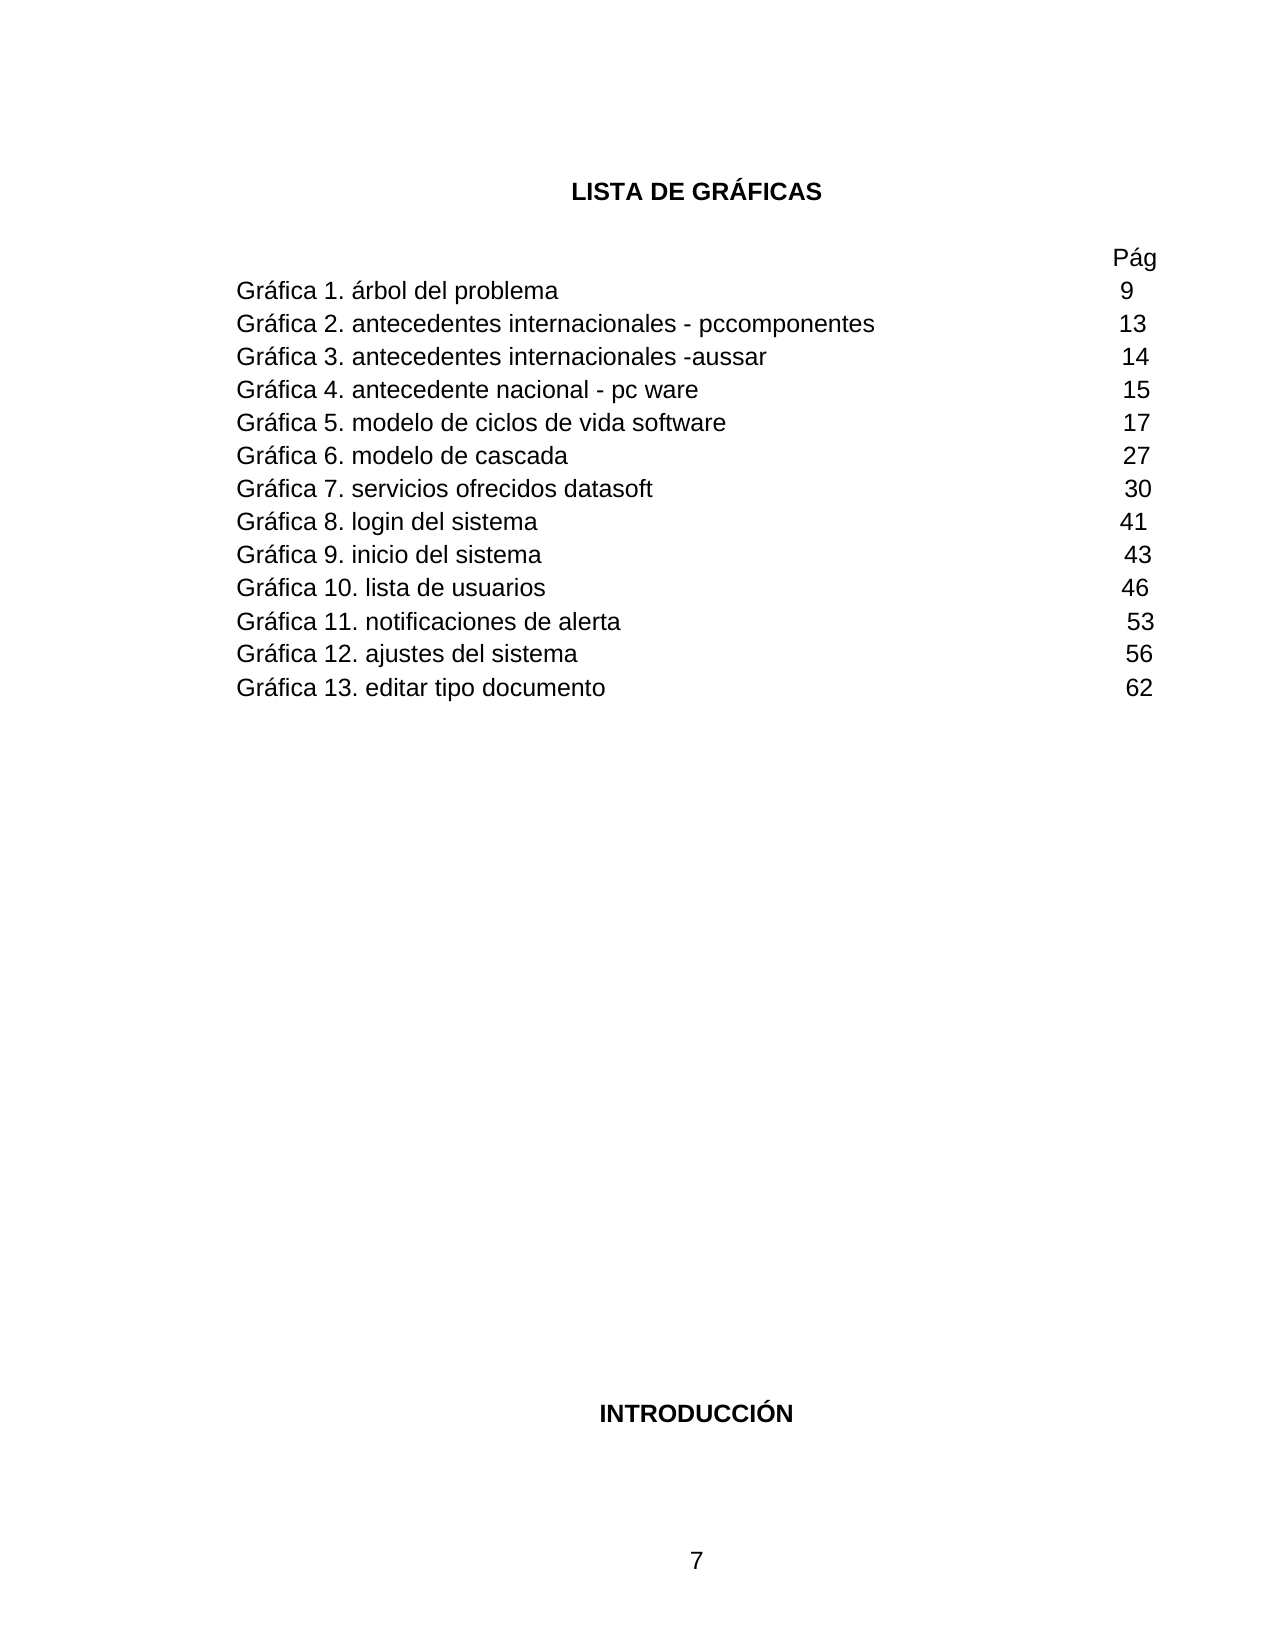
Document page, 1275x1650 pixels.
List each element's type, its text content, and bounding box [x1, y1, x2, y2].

subtitle INTRODUCCIÓN [236, 1399, 1157, 1428]
text Gráfica 11. notificaciones de alerta 53 [236, 606, 1157, 635]
subtitle LISTA DE GRÁFICAS [236, 177, 1157, 206]
text Gráfica 2. antecedentes internacionales - pccomponentes 13 [236, 309, 1157, 338]
text Gráfica 3. antecedentes internacionales -aussar 14 [236, 342, 1157, 371]
text Gráfica 4. antecedente nacional - pc ware 15 [236, 375, 1157, 404]
text Gráfica 5. modelo de ciclos de vida software 17 [236, 408, 1157, 437]
text Gráfica 10. lista de usuarios 46 [236, 573, 1157, 602]
text Gráfica 7. servicios ofrecidos datasoft 30 [236, 474, 1157, 503]
text Gráfica 13. editar tipo documento 62 [236, 672, 1157, 701]
text Gráfica 8. login del sistema 41 [236, 507, 1157, 536]
text Gráfica 1. árbol del problema 9 [236, 276, 1157, 305]
text Pág [236, 243, 1157, 272]
text Gráfica 9. inicio del sistema 43 [236, 540, 1157, 569]
text Gráfica 12. ajustes del sistema 56 [236, 639, 1157, 668]
text Gráfica 6. modelo de cascada 27 [236, 441, 1157, 470]
